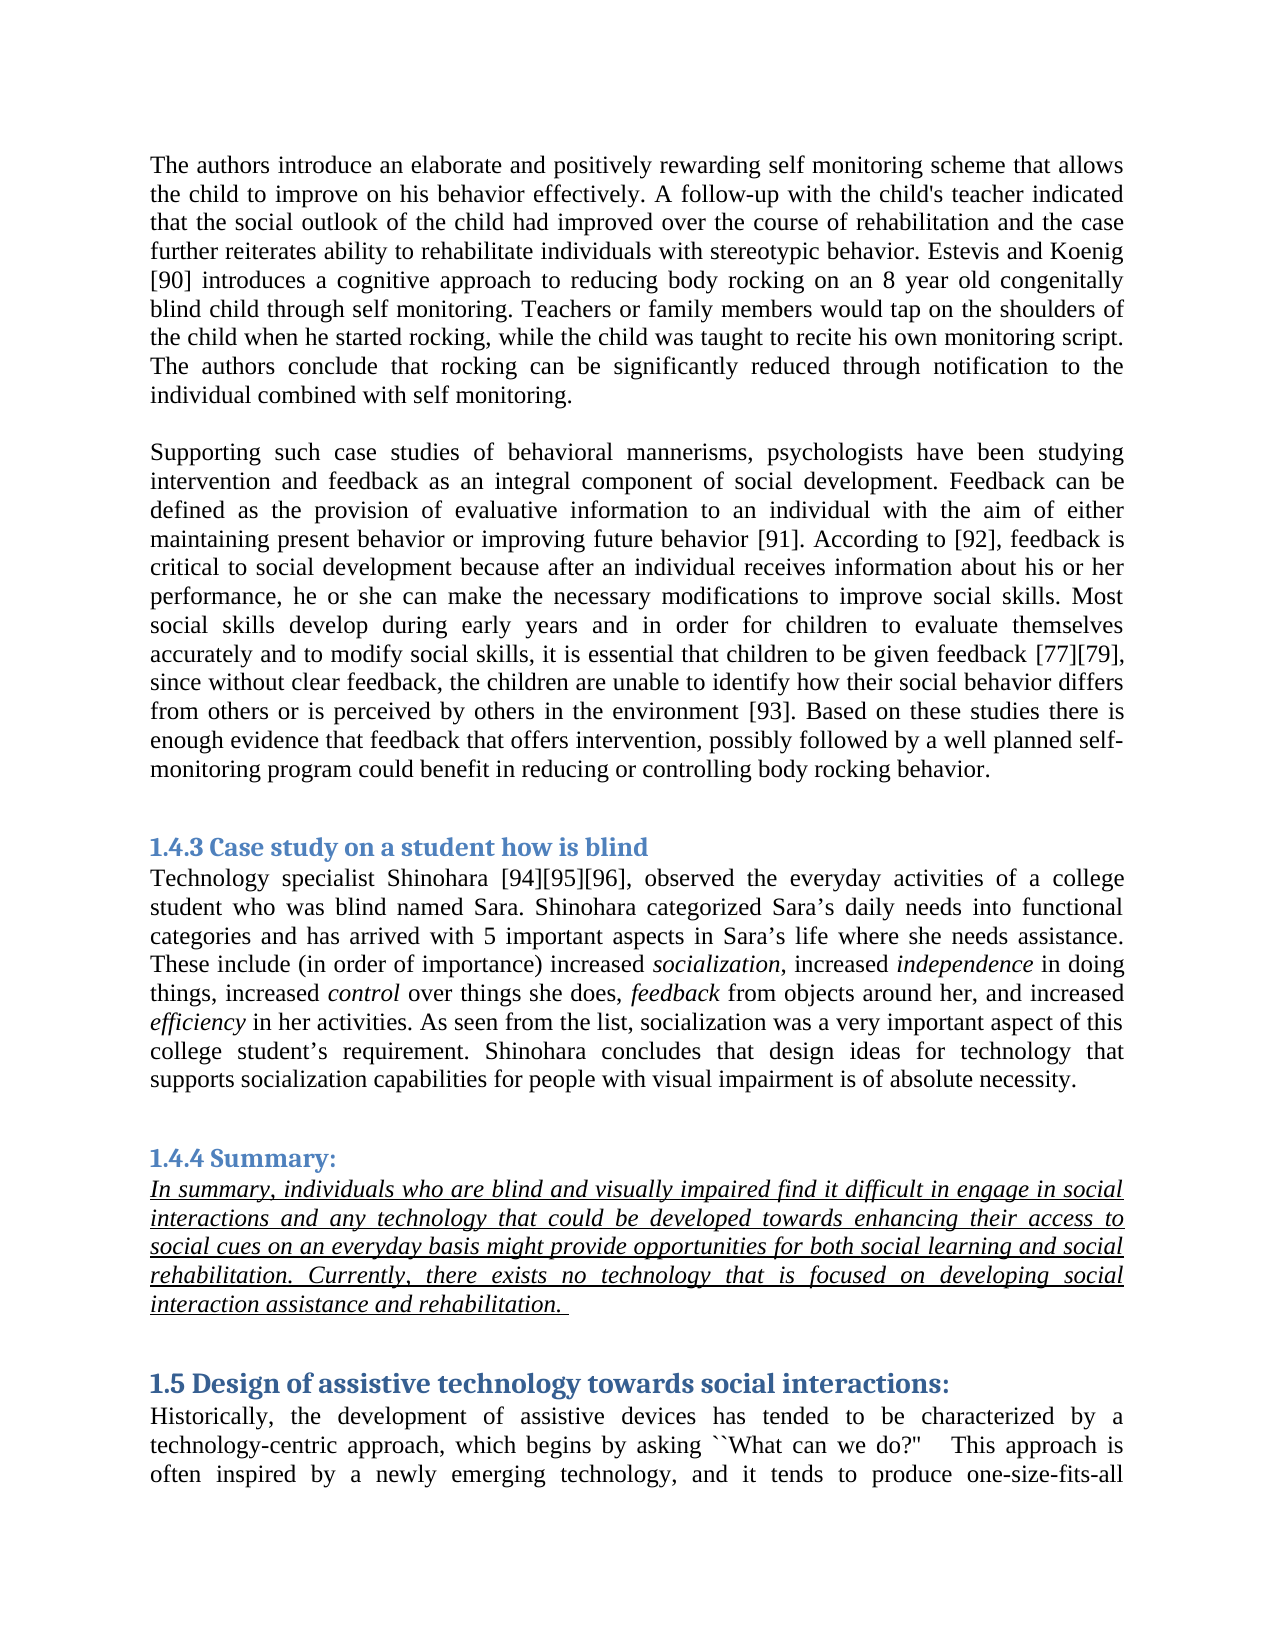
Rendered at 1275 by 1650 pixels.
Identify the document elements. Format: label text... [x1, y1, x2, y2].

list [150, 150, 1125, 409]
subtitle 1.4.4 Summary: [150, 1143, 1125, 1174]
list Supporting such case studies of behavioral mannerisms, psychologists have been studying intervention and feedback as an integral component of social development. Feedback can be defined as the provision of evaluative information to an individual with the aim of either maintaining present behavior or improving future behavior [91]. According to [92], feedback is critical to social development because after an individual receives information about his or her performance, he or she can make the necessary modifications to improve social skills. Most social skills develop during early years and in order for children to evaluate themselves accurately and to modify social skills, it is essential that children to be given feedback [77][79], since without clear feedback, the children are unable to identify how their social behavior differs from others or is perceived by others in the environment [93]. Based on these studies there is enough evidence that feedback that offers intervention, possibly followed by a well planned self-monitoring program could benefit in reducing or controlling body rocking behavior. [150, 437, 1125, 782]
subtitle 1.4.3 Case study on a student how is blind [150, 832, 1125, 863]
text In summary, individuals who are blind and visually impaired find it difficult in engage in social interactions and any technology that could be developed towards enhancing their access to social cues on an everyday basis might provide opportunities for both social learning and social rehabilitation. Currently, there exists no technology that is focused on developing social interaction assistance and rehabilitation. [150, 1229, 1125, 1318]
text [150, 1401, 1125, 1487]
text Technology specialist Shinohara , observed the everyday activities of a college student who was blind named Sara. Shinohara categorized Sara’s daily needs into functional categories and has arrived with 5 important aspects in Sara’s life where she needs assistance. These include (in order of importance) increased socialization, increased independence in doing things, increased control over things she does, feedback from objects around her, and increased efficiency in her activities. As seen from the list, socialization was a very important aspect of this college student’s requirement. Shinohara concludes that design ideas for technology that supports socialization capabilities for people with visual impairment is of absolute necessity. [150, 863, 1125, 1093]
text In summary, individuals who are blind and visually impaired find it difficult in engage in social interactions and any technology that could be developed towards enhancing their access to social cues on an everyday basis might provide opportunities for both social learning and social rehabilitation. Currently, there exists no technology that is focused on developing social interaction assistance and rehabilitation. [150, 1174, 1125, 1228]
subtitle 1.5 Design of assistive technology towards social interactions: [150, 1368, 1125, 1401]
